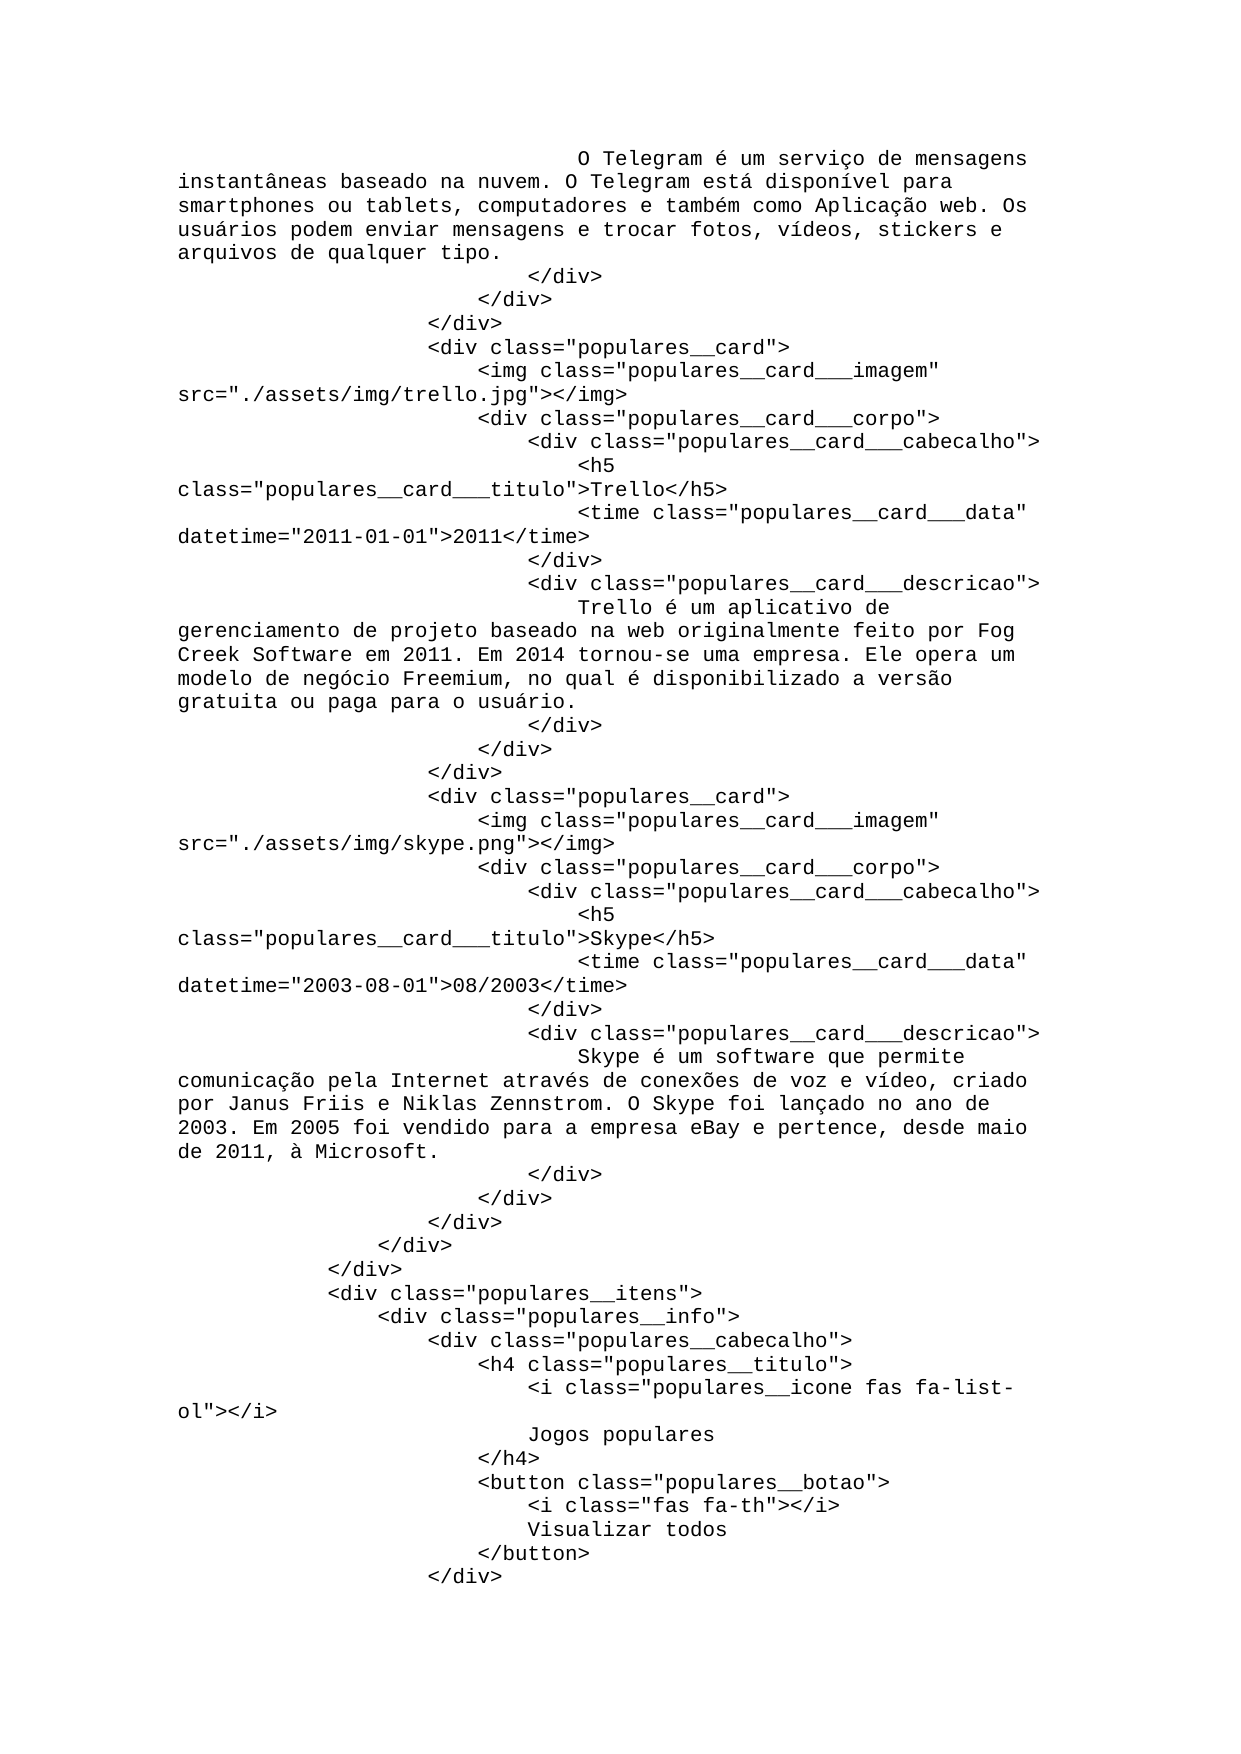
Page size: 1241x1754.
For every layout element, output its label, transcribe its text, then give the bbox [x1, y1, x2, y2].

text <div class="populares__card"> [177, 786, 1063, 810]
text <time class="populares__card___data" datetime="2011-01-01">2011</time> [177, 502, 1063, 549]
text </div> [177, 762, 1063, 786]
text </div> [177, 1235, 1063, 1259]
text </h4> [177, 1448, 1063, 1472]
text <img class="populares__card___imagem" src="./assets/img/skype.png"></img> [177, 810, 1063, 857]
text <button class="populares__botao"> [177, 1472, 1063, 1495]
text <h5 class="populares__card___titulo">Trello</h5> [177, 455, 1063, 502]
text </div> [177, 999, 1063, 1022]
text </div> [177, 715, 1063, 739]
text <div class="populares__card___descricao"> [177, 1022, 1063, 1046]
text </button> [177, 1543, 1063, 1566]
text </div> [177, 313, 1063, 337]
text <div class="populares__info"> [177, 1306, 1063, 1330]
text </div> [177, 266, 1063, 289]
text <div class="populares__card___cabecalho"> [177, 881, 1063, 904]
text <h4 class="populares__titulo"> [177, 1353, 1063, 1377]
text </div> [177, 1259, 1063, 1283]
text Jogos populares [177, 1424, 1063, 1448]
text <div class="populares__cabecalho"> [177, 1330, 1063, 1353]
text Visualizar todos [177, 1519, 1063, 1543]
text <img class="populares__card___imagem" src="./assets/img/trello.jpg"></img> [177, 360, 1063, 408]
text <div class="populares__card___descricao"> [177, 573, 1063, 597]
text <h5 class="populares__card___titulo">Skype</h5> [177, 904, 1063, 952]
text </div> [177, 289, 1063, 313]
text <i class="fas fa-th"></i> [177, 1495, 1063, 1519]
text </div> [177, 1566, 1063, 1590]
text <div class="populares__card___cabecalho"> [177, 431, 1063, 455]
text </div> [177, 1212, 1063, 1235]
text <time class="populares__card___data" datetime="2003-08-01">08/2003</time> [177, 952, 1063, 999]
text <div class="populares__card___corpo"> [177, 857, 1063, 881]
text </div> [177, 739, 1063, 762]
text </div> [177, 1188, 1063, 1212]
text <div class="populares__itens"> [177, 1283, 1063, 1306]
text Trello é um aplicativo de gerenciamento de projeto baseado na web originalmente feito por Fog Creek Software em 2011. Em 2014 tornou-se uma empresa. Ele opera um modelo de negócio Freemium, no qual é disponibilizado a versão gratuita ou paga para o usuário. [177, 597, 1063, 715]
text </div> [177, 549, 1063, 573]
text <div class="populares__card___corpo"> [177, 408, 1063, 431]
text <div class="populares__card"> [177, 337, 1063, 360]
text Skype é um software que permite comunicação pela Internet através de conexões de voz e vídeo, criado por Janus Friis e Niklas Zennstrom. O Skype foi lançado no ano de 2003. Em 2005 foi vendido para a empresa eBay e pertence, desde maio de 2011, à Microsoft. [177, 1046, 1063, 1164]
text O Telegram é um serviço de mensagens instantâneas baseado na nuvem. O Telegram está disponível para smartphones ou tablets, computadores e também como Aplicação web. Os usuários podem enviar mensagens e trocar fotos, vídeos, stickers e arquivos de qualquer tipo. [177, 148, 1063, 266]
text </div> [177, 1164, 1063, 1188]
text <i class="populares__icone fas fa-list-ol"></i> [177, 1377, 1063, 1424]
